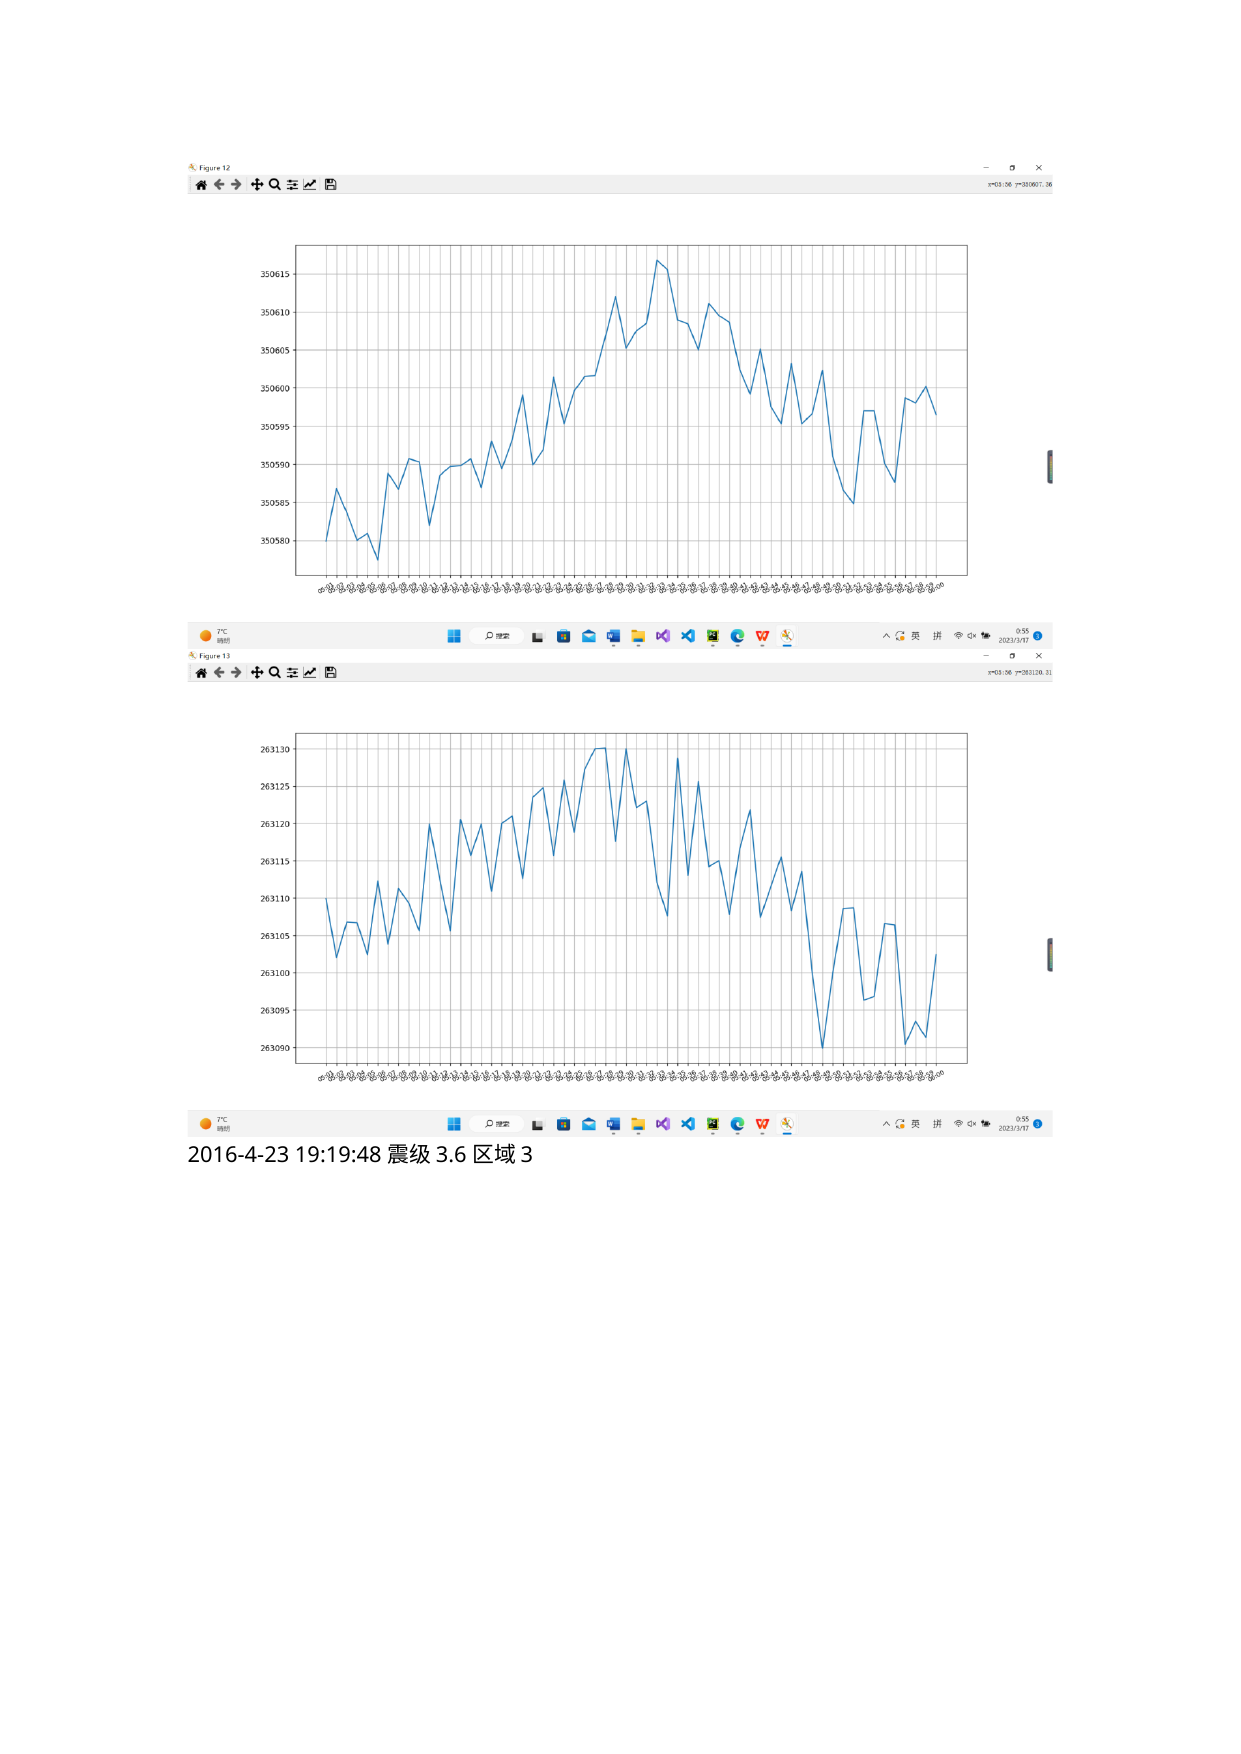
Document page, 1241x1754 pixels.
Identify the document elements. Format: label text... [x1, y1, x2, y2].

text 2016-4-23 19:19:48 震级3.6 区域3 [187, 1137, 1053, 1169]
picture [187, 162, 1053, 1137]
